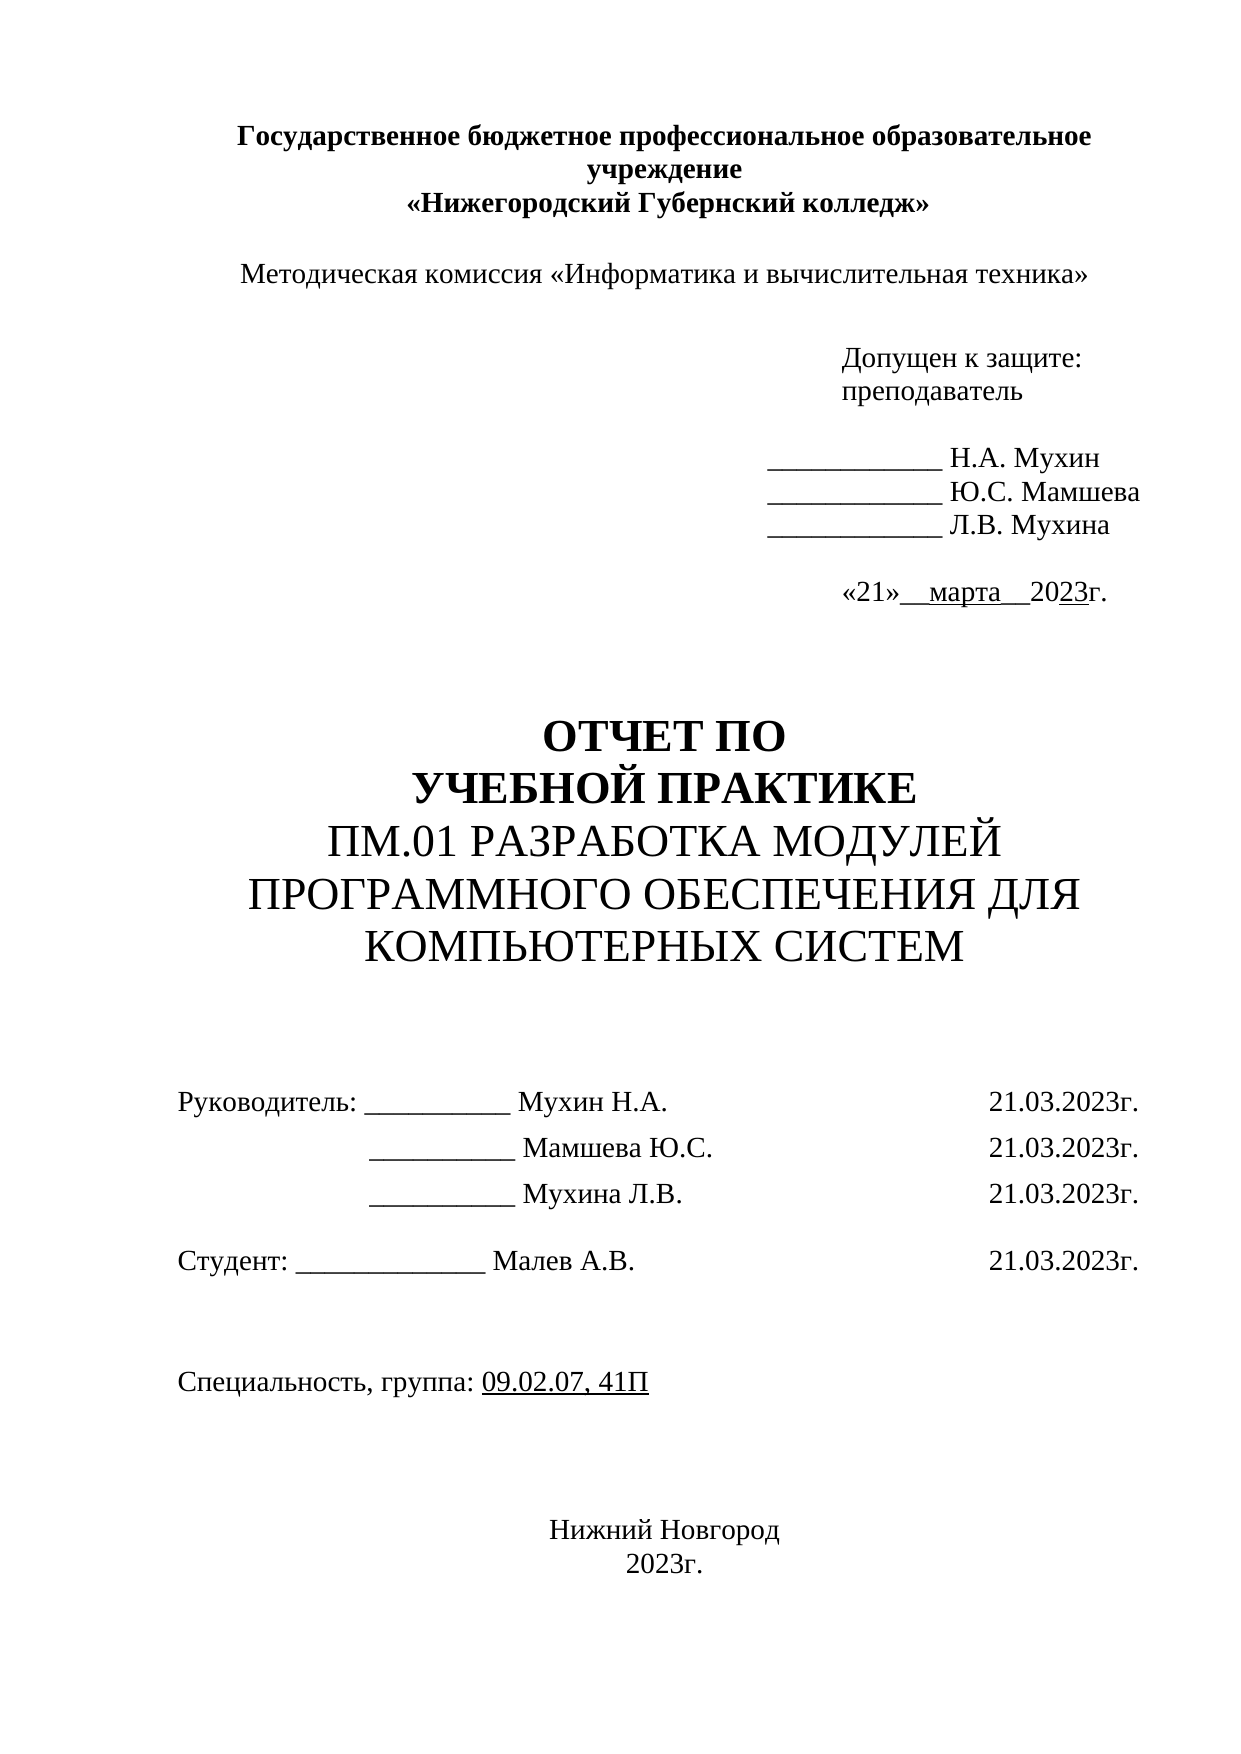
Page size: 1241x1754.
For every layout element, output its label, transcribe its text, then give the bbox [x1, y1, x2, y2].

text ОТЧЕТ ПО [177, 708, 1152, 761]
text ____________ Л.В. Мухина [693, 507, 1152, 541]
text «21»__марта__2023г. [842, 574, 1152, 608]
text «Нижегородский Губернский колледж» [177, 185, 1152, 219]
text Студент: _____________ Малев А.В. 21.03.2023г. [177, 1243, 1152, 1277]
text Методическая комиссия «Информатика и вычислительная техника» [177, 256, 1152, 290]
text Государственное бюджетное профессиональное образовательное учреждение [177, 118, 1152, 185]
text Руководитель: __________ Мухин Н.А. 21.03.2023г. [177, 1084, 1152, 1118]
text Нижний Новгород [177, 1512, 1152, 1546]
text ____________ Н.А. Мухин [693, 440, 1152, 474]
text УЧЕБНОЙ ПРАКТИКЕ [177, 761, 1152, 813]
text ПМ.01 РАЗРАБОТКА МОДУЛЕЙ ПРОГРАММНОГО ОБЕСПЕЧЕНИЯ ДЛЯ КОМПЬЮТЕРНЫХ СИСТЕМ [177, 813, 1152, 972]
text Специальность, группа: 09.02.07, 41П [177, 1364, 1152, 1398]
text __________ Мухина Л.В. 21.03.2023г. [369, 1176, 1152, 1210]
text __________ Мамшева Ю.С. 21.03.2023г. [295, 1130, 1152, 1164]
text 2023г. [177, 1546, 1152, 1579]
text ____________ Ю.С. Мамшева [693, 474, 1152, 507]
text Допущен к защите: преподаватель [842, 340, 1152, 407]
